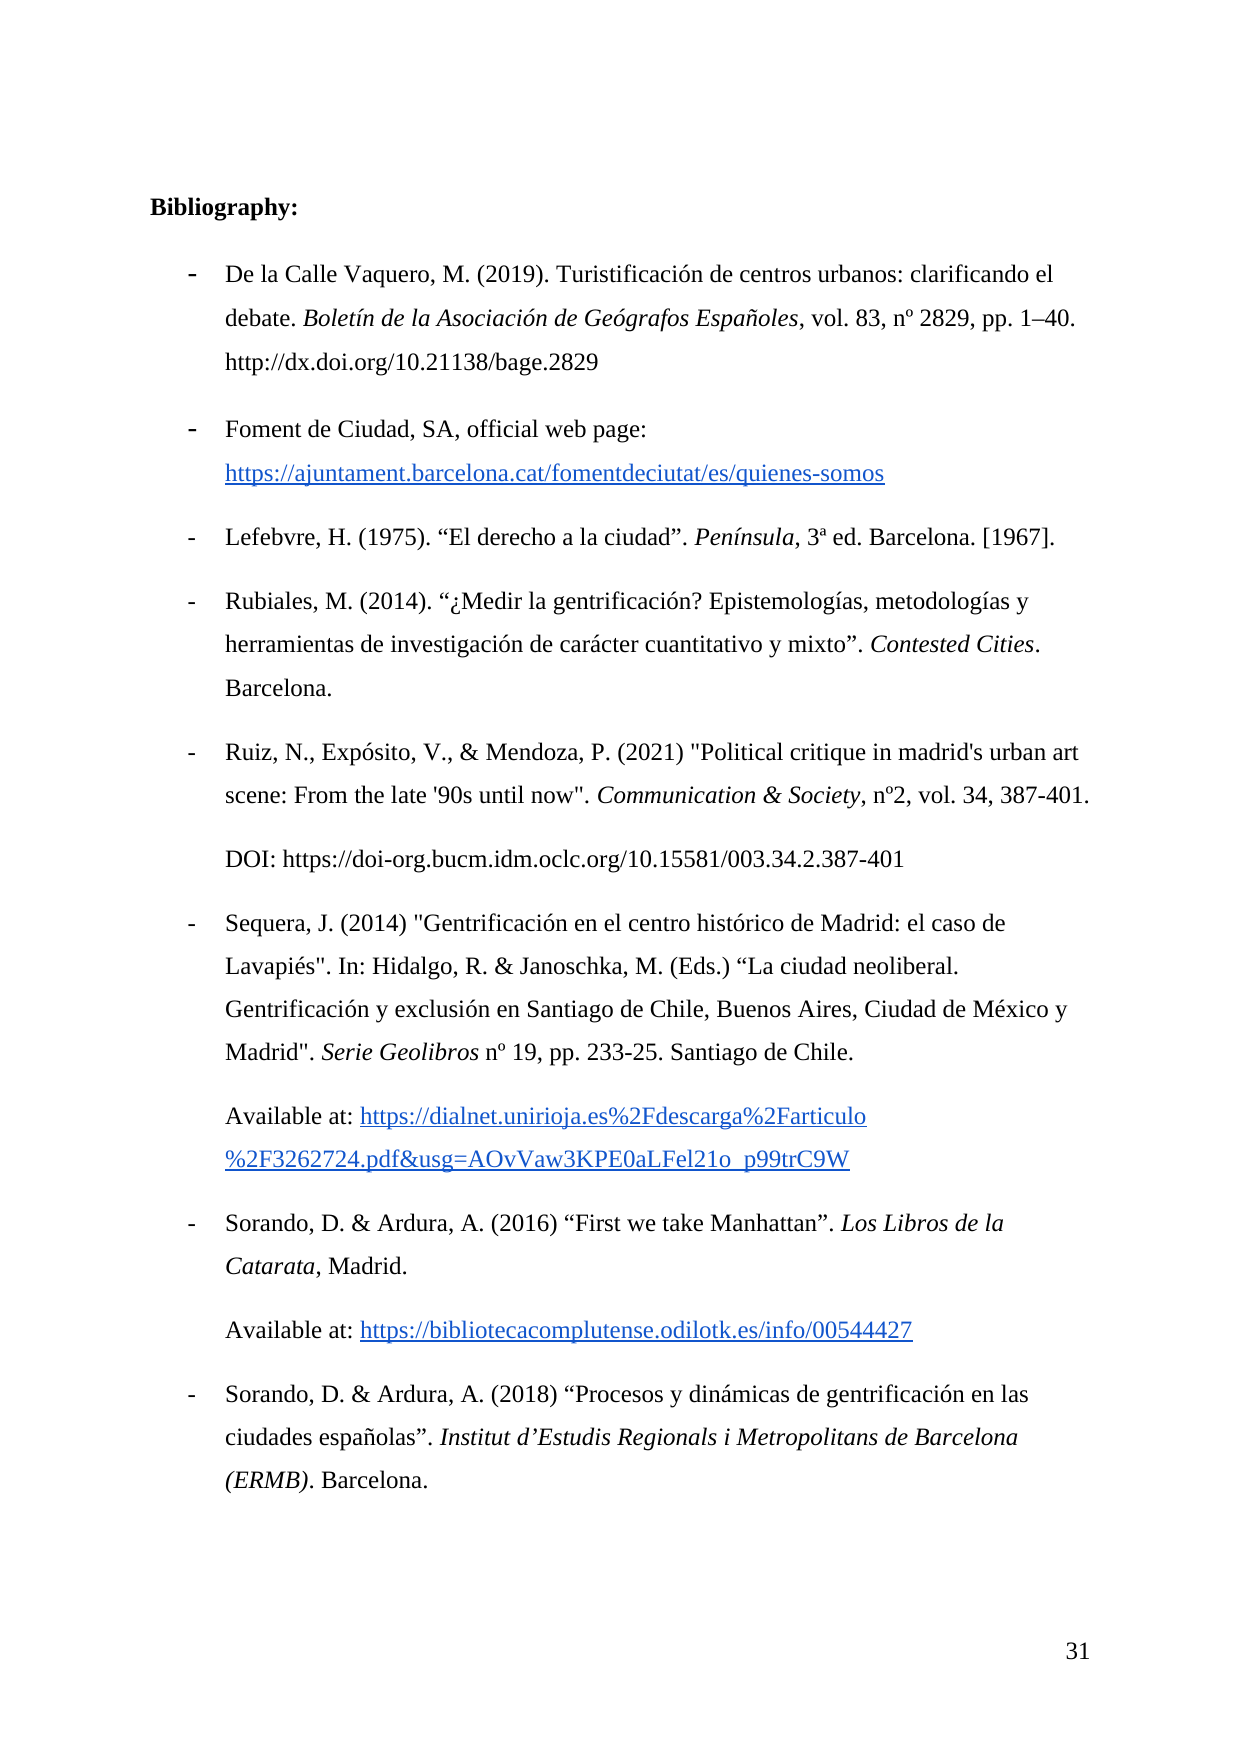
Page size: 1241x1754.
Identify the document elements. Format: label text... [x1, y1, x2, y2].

list De la Calle Vaquero, M. (2019). Turistificación de centros urbanos: clarificando el debate. Boletín de la Asociación de Geógrafos Españoles, vol. 83, nº 2829, pp. 1–40. http://dx.doi.org/10.21138/bage.2829 [187, 256, 1090, 375]
subtitle Bibliography: [150, 192, 1090, 220]
list Sorando, D. & Ardura, A. (2018) “Procesos y dinámicas de gentrificación en las ciudades españolas”. Institut d’Estudis Regionals i Metropolitans de Barcelona (ERMB). Barcelona. [187, 1379, 1090, 1494]
list Sequera, J. (2014) "Gentrificación en el centro histórico de Madrid: el caso de Lavapiés". In: Hidalgo, R. & Janoschka, M. (Eds.) “La ciudad neoliberal. Gentrificación y exclusión en Santiago de Chile, Buenos Aires, Ciudad de México y Madrid". Serie Geolibros nº 19, pp. 233-25. Santiago de Chile. [187, 908, 1090, 1066]
text DOI: https://doi-org.bucm.idm.oclc.org/10.15581/003.34.2.387-401 [225, 844, 1090, 872]
list Sorando, D. & Ardura, A. (2016) “First we take Manhattan”. Los Libros de la Catarata, Madrid. [187, 1208, 1090, 1280]
list Foment de Ciudad, SA, official web page: https://ajuntament.barcelona.cat/fomentdeciutat/es/quienes-somos [187, 411, 1090, 487]
list Ruiz, N., Expósito, V., & Mendoza, P. (2021) "Political critique in madrid's urban art scene: From the late '90s until now". Communication & Society, nº2, vol. 34, 387-401. [187, 737, 1090, 808]
text Available at: https://dialnet.unirioja.es%2Fdescarga%2Farticulo%2F3262724.pdf&usg=AOvVaw3KPE0aLFel21o_p99trC9W [225, 1101, 1090, 1173]
list Rubiales, M. (2014). “¿Medir la gentrificación? Epistemologías, metodologías y herramientas de investigación de carácter cuantitativo y mixto”. Contested Cities. Barcelona. [187, 586, 1090, 701]
text Available at: https://bibliotecacomplutense.odilotk.es/info/00544427 [225, 1315, 1090, 1344]
list Lefebvre, H. (1975). “El derecho a la ciudad”. Península, 3ª ed. Barcelona. [1967]. [187, 522, 1090, 551]
